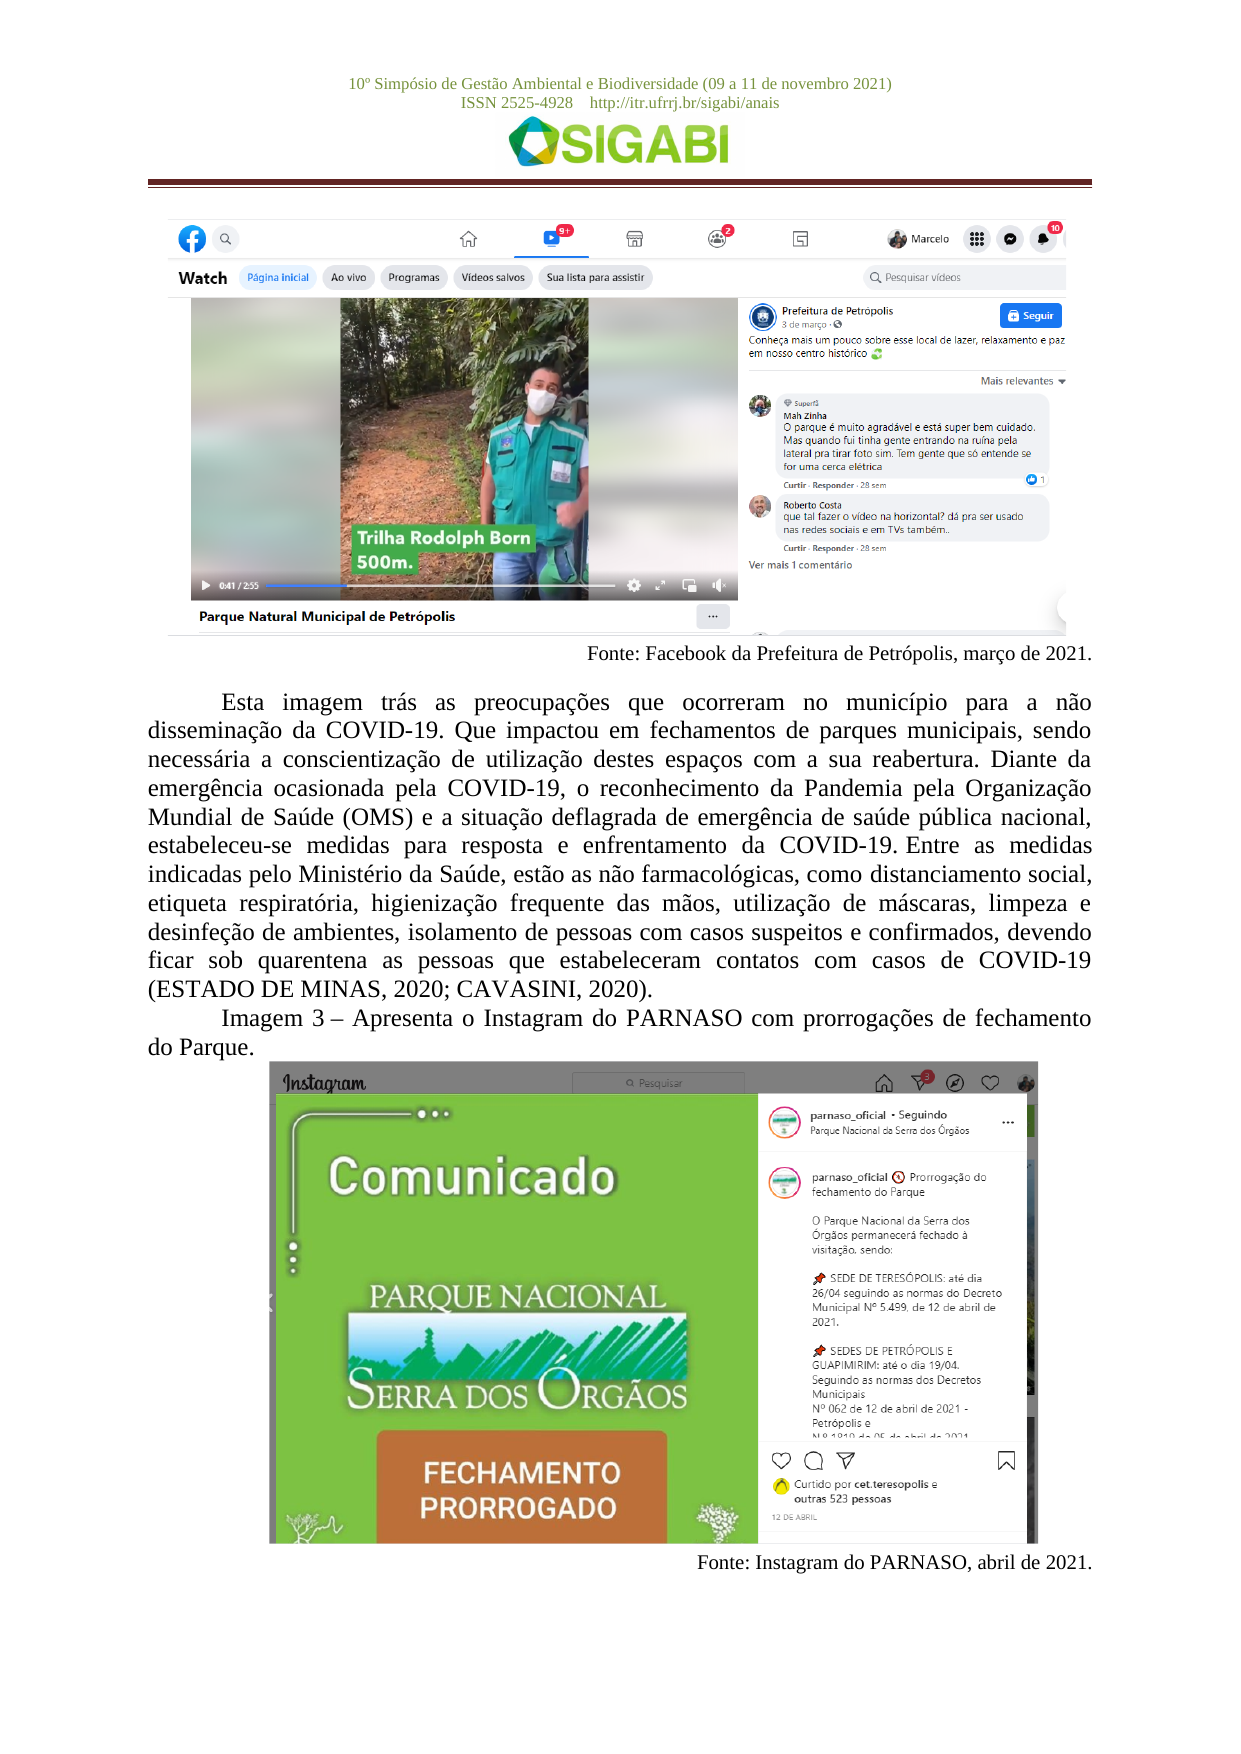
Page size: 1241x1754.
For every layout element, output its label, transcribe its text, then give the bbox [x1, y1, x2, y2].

text Imagem 3 – Apresenta o Instagram do PARNASO com prorrogações de fechamento do Parque. [148, 1003, 1092, 1061]
picture [167, 217, 1067, 636]
picture [495, 112, 746, 177]
picture [269, 1060, 1039, 1545]
text Esta imagem trás as preocupações que ocorreram no município para a não disseminação da COVID-19. Que impactou em fechamentos de parques municipais, sendo necessária a conscientização de utilização destes espaços com a sua reabertura. Diante da emergência ocasionada pela COVID-19, o reconhecimento da Pandemia pela Organização Mundial de Saúde (OMS) e a situação deflagrada de emergência de saúde pública nacional, estabeleceu-se medidas para resposta e enfrentamento da COVID-19. Entre as medidas indicadas pelo Ministério da Saúde, estão as não farmacológicas, como distanciamento social, etiqueta respiratória, higienização frequente das mãos, utilização de máscaras, limpeza e desinfeção de ambientes, isolamento de pessoas com casos suspeitos e confirmados, devendo ficar sob quarentena as pessoas que estabeleceram contatos com casos de COVID-19 (ESTADO DE MINAS, 2020; CAVASINI, 2020). [148, 687, 1092, 1003]
text Fonte: Instagram do PARNASO, abril de 2021. [148, 1550, 1092, 1574]
text Fonte: Facebook da Prefeitura de Petrópolis, março de 2021. [148, 641, 1092, 665]
